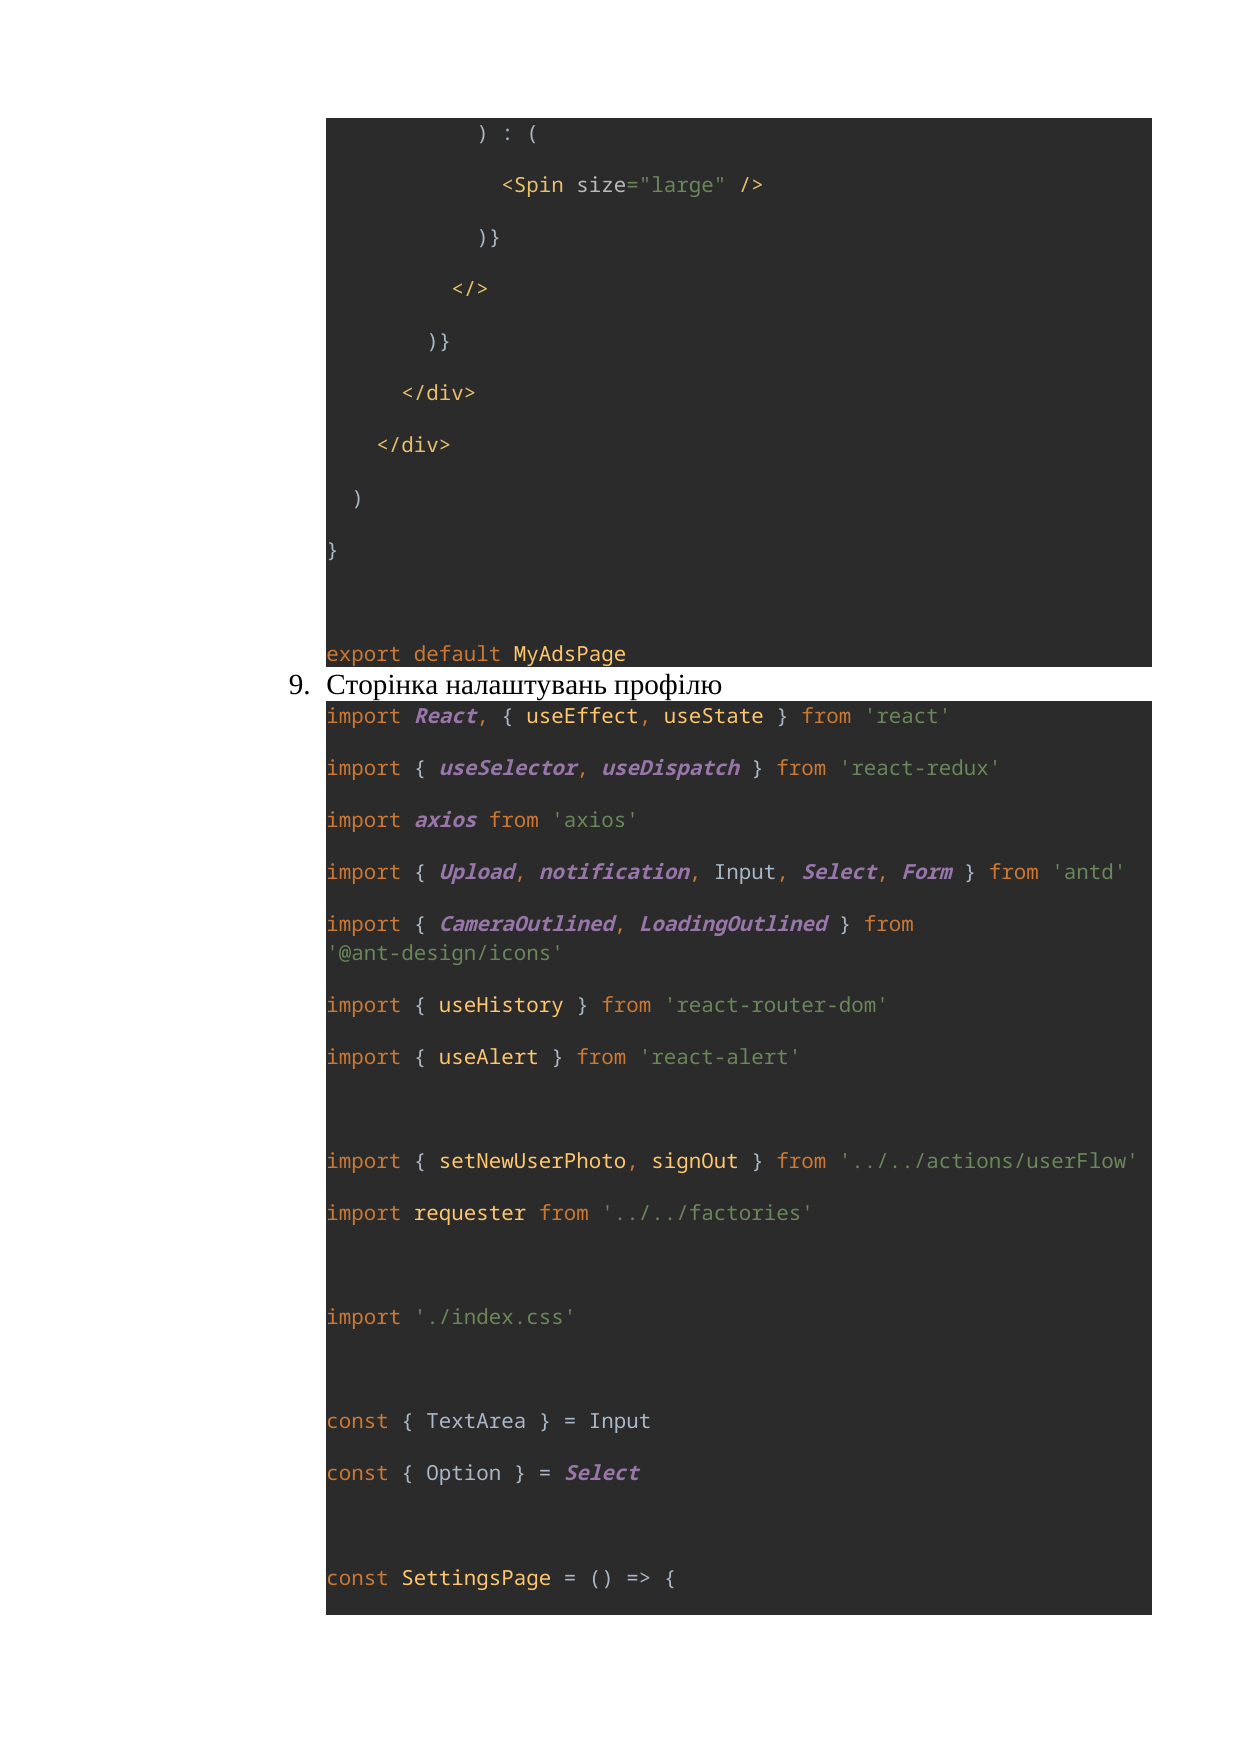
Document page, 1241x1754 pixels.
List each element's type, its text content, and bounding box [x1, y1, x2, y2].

text const { Option } = Select [326, 1458, 1152, 1511]
text </> [326, 274, 1152, 326]
text import { useAlert } from 'react-alert' [326, 1042, 1152, 1094]
text )} [326, 222, 1152, 274]
text import { setNewUserPhoto, signOut } from '../../actions/userFlow' [326, 1146, 1152, 1198]
text import axios from 'axios' [326, 805, 1152, 857]
text ) [326, 483, 1152, 535]
text )} [326, 326, 1152, 378]
text import { useHistory } from 'react-router-dom' [326, 990, 1152, 1042]
text import { Upload, notification, Input, Select, Form } from 'antd' [326, 857, 1152, 909]
text </div> [326, 378, 1152, 431]
text export default MyAdsPage [326, 639, 1152, 667]
text import { CameraOutlined, LoadingOutlined } from '@ant-design/icons' [326, 909, 1152, 990]
text ) : ( [326, 118, 1152, 170]
text </div> [326, 431, 1152, 483]
list Сторінка налаштувань профілю [288, 667, 1152, 701]
text import requester from '../../factories' [326, 1198, 1152, 1250]
text const SettingsPage = () => { [326, 1563, 1152, 1615]
text import './index.css' [326, 1302, 1152, 1354]
text <Spin size="large" /> [326, 170, 1152, 222]
text import { useSelector, useDispatch } from 'react-redux' [326, 753, 1152, 805]
text } [326, 535, 1152, 587]
text import React, { useEffect, useState } from 'react' [326, 701, 1152, 753]
text const { TextArea } = Input [326, 1406, 1152, 1458]
